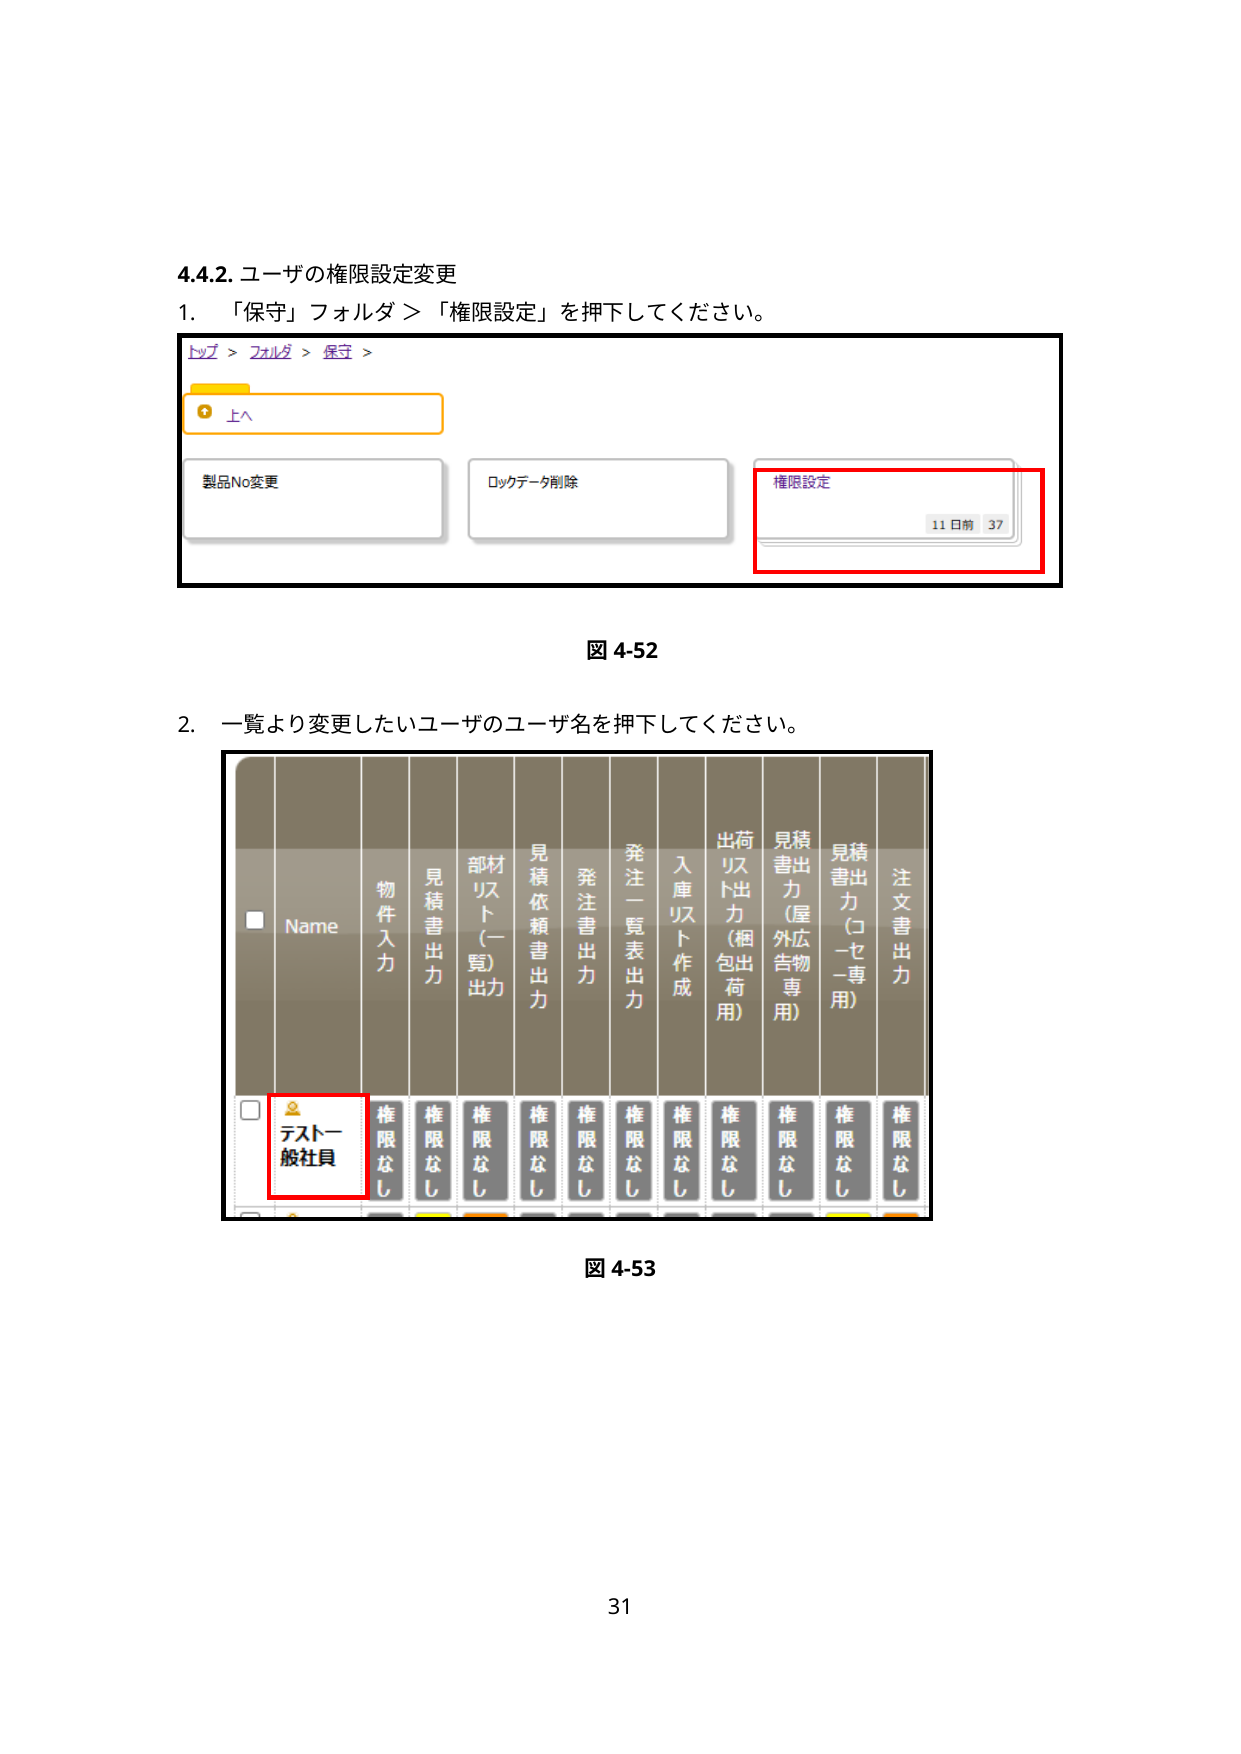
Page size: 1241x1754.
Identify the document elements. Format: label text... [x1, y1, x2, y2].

list 「保守」フォルダ ＞ 「権限設定」を押下してください。 [177, 292, 1063, 329]
picture [226, 754, 929, 1217]
subtitle ユーザの権限設定変更 [177, 254, 1063, 292]
picture [182, 338, 1059, 583]
list 一覧より変更したいユーザのユーザ名を押下してください。 [177, 704, 1063, 742]
